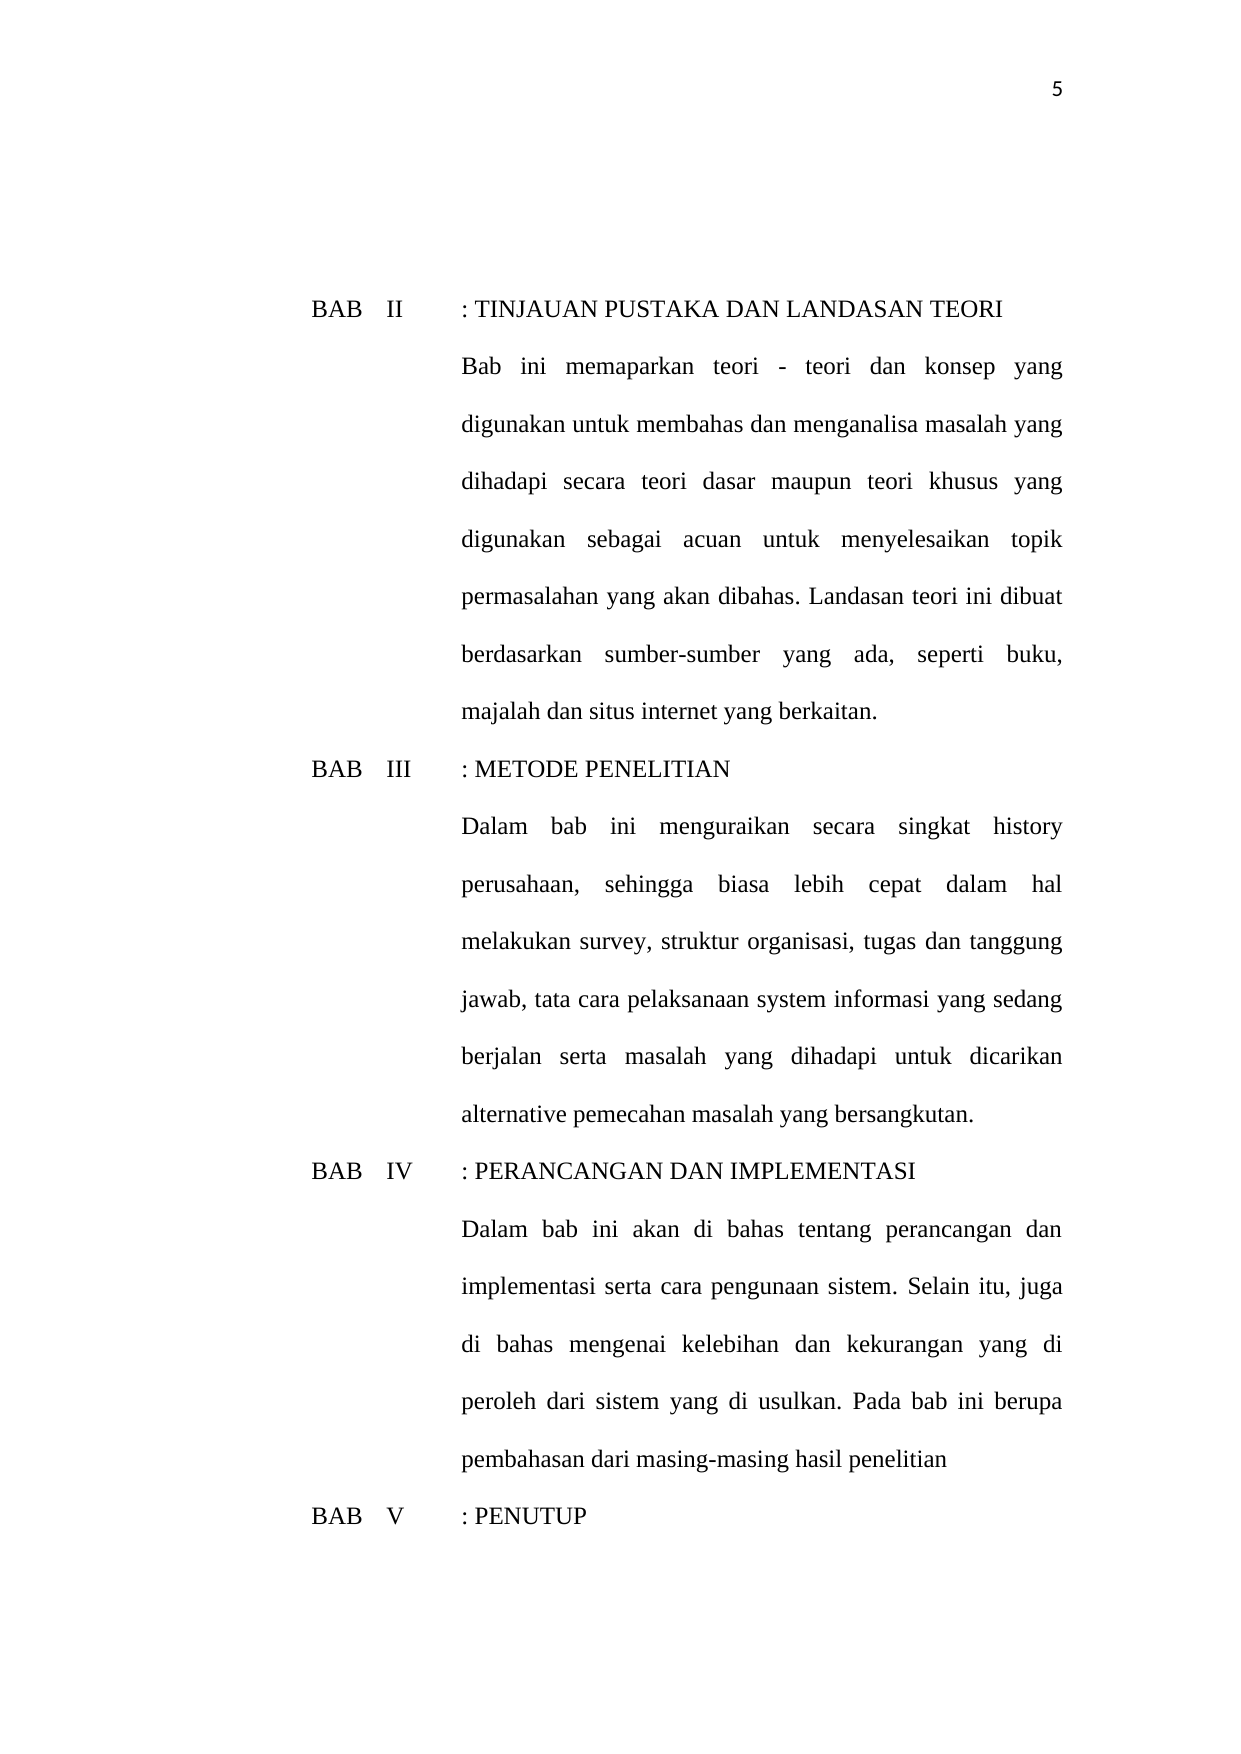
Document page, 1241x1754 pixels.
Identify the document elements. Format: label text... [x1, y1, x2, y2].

text BAB IV : PERANCANGAN DAN IMPLEMENTASI [236, 1156, 1063, 1185]
text BAB V : PENUTUP [236, 1501, 1063, 1530]
text BAB III : METODE PENELITIAN [236, 754, 1063, 782]
text Dalam bab ini akan di bahas tentang perancangan dan implementasi serta cara pengunaan sistem. Selain itu, juga di bahas mengenai kelebihan dan kekurangan yang di peroleh dari sistem yang di usulkan. Pada bab ini berupa pembahasan dari masing-masing hasil penelitian [461, 1214, 1063, 1472]
text BAB II : TINJAUAN PUSTAKA DAN LANDASAN TEORI [236, 294, 1063, 322]
text Dalam bab ini menguraikan secara singkat history perusahaan, sehingga biasa lebih cepat dalam hal melakukan survey, struktur organisasi, tugas dan tanggung jawab, tata cara pelaksanaan system informasi yang sedang berjalan serta masalah yang dihadapi untuk dicarikan alternative pemecahan masalah yang bersangkutan. [461, 811, 1063, 1127]
text Bab ini memaparkan teori - teori dan konsep yang digunakan untuk membahas dan menganalisa masalah yang dihadapi secara teori dasar maupun teori khusus yang digunakan sebagai acuan untuk menyelesaikan topik permasalahan yang akan dibahas. Landasan teori ini dibuat berdasarkan sumber-sumber yang ada, seperti buku, majalah dan situs internet yang berkaitan. [461, 351, 1063, 725]
